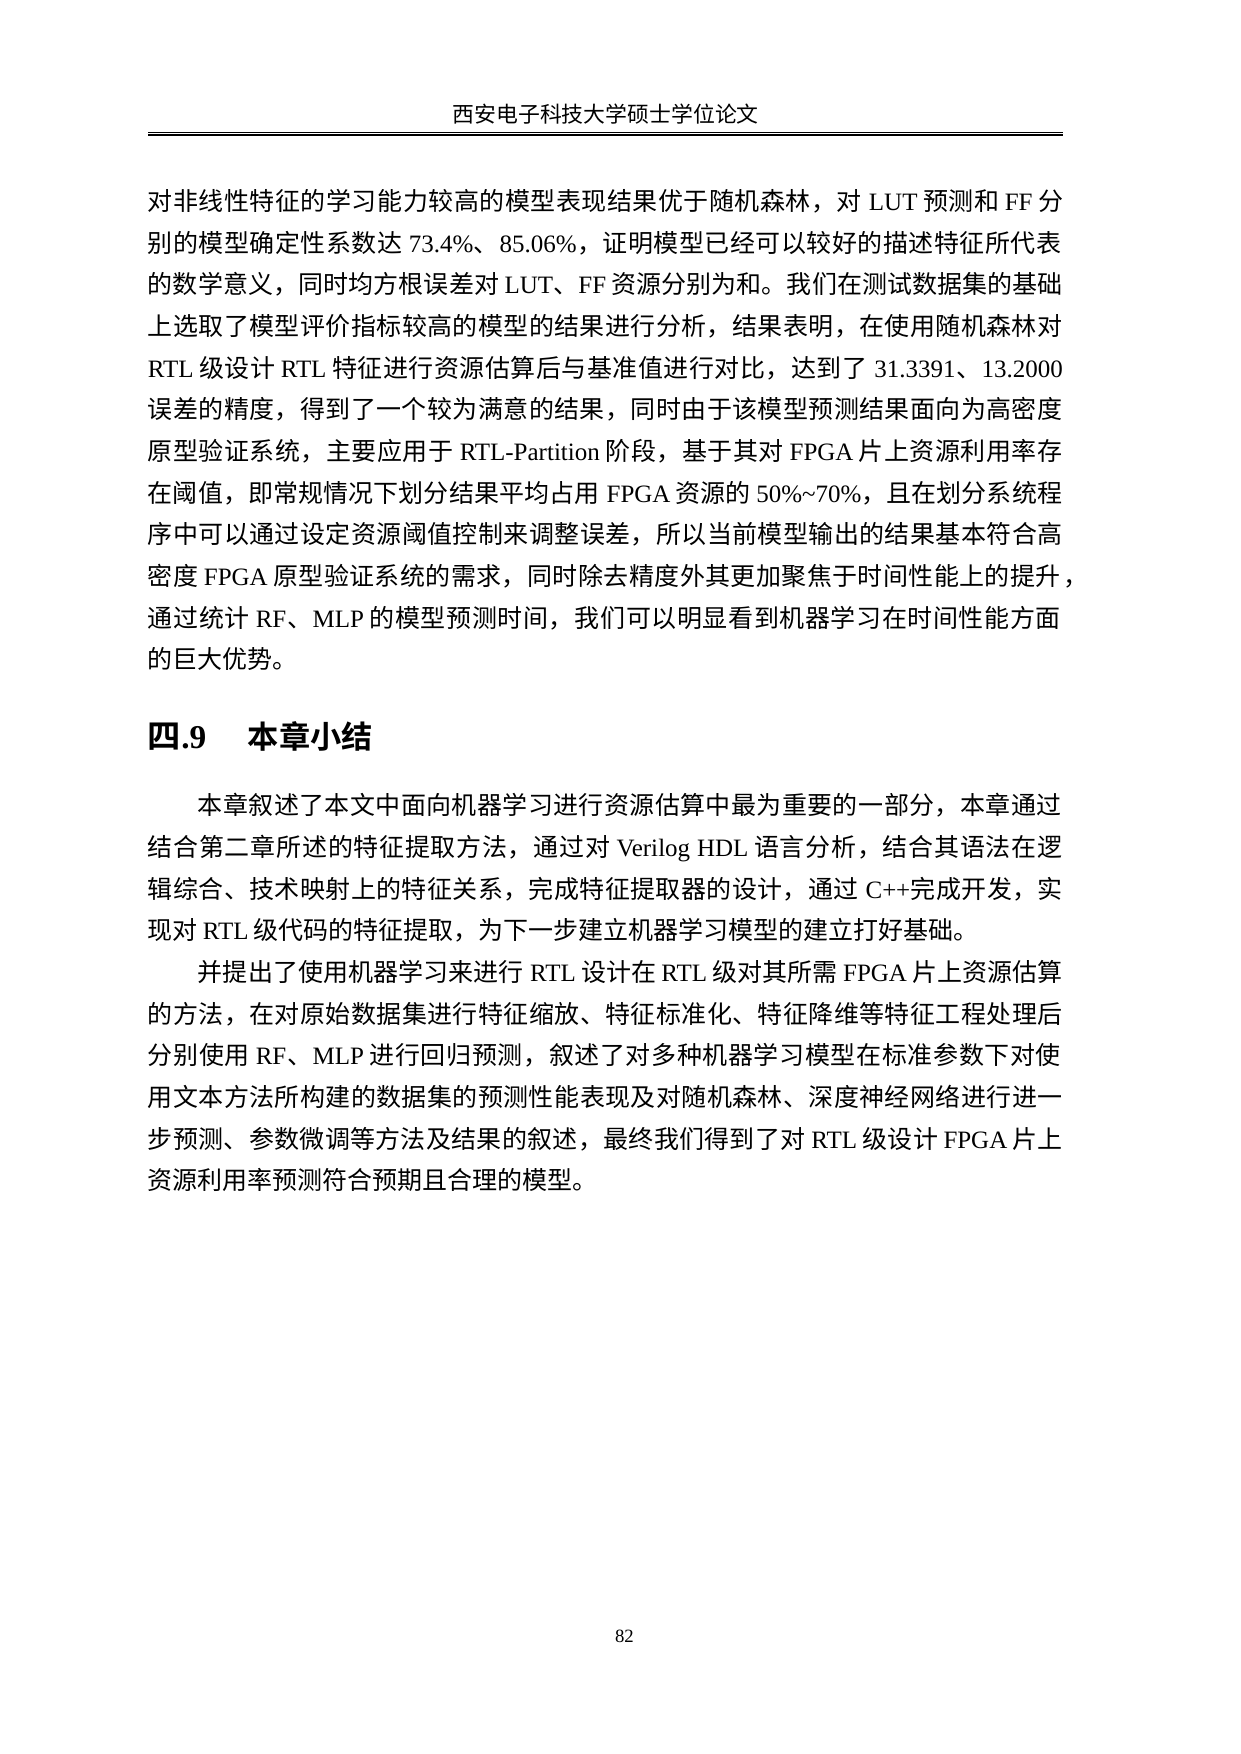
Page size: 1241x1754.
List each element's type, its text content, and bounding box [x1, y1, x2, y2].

text 并提出了使用机器学习来进行RTL设计在RTL级对其所需FPGA片上资源估算的方法，在对原始数据集进行特征缩放、特征标准化、特征降维等特征工程处理后分别使用RF、MLP进行回归预测，叙述了对多种机器学习模型在标准参数下对使用文本方法所构建的数据集的预测性能表现及对随机森林、深度神经网络进行进一步预测、参数微调等方法及结果的叙述，最终我们得到了对RTL级设计FPGA片上资源利用率预测符合预期且合理的模型。 [148, 948, 1063, 1198]
text 本章叙述了本文中面向机器学习进行资源估算中最为重要的一部分，本章通过结合第二章所述的特征提取方法，通过对Verilog HDL语言分析，结合其语法在逻辑综合、技术映射上的特征关系，完成特征提取器的设计，通过C++完成开发，实现对RTL级代码的特征提取，为下一步建立机器学习模型的建立打好基础。 [148, 781, 1063, 948]
subtitle 本章小结 [148, 715, 1063, 756]
